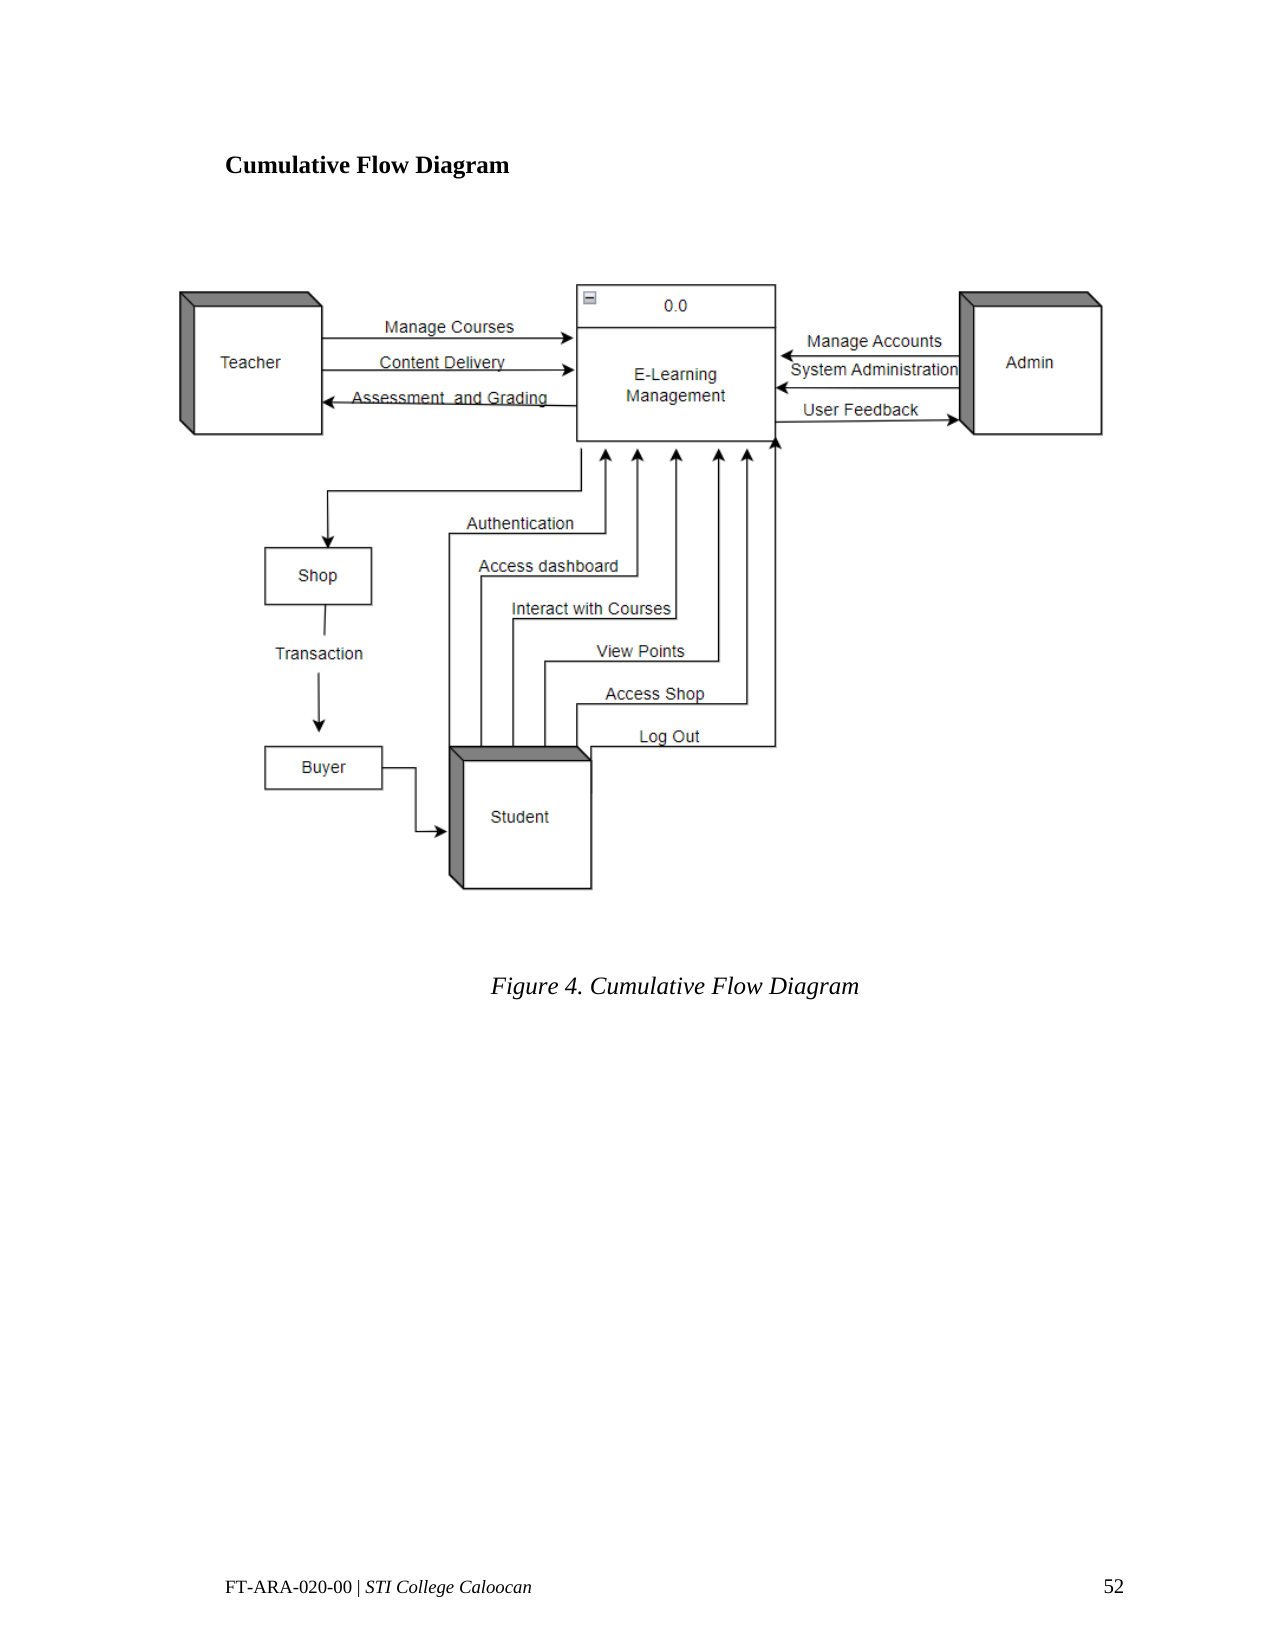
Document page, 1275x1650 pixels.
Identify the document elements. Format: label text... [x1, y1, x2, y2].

picture [53, 205, 1220, 966]
text Figure 4. Cumulative Flow Diagram [225, 971, 1125, 1000]
text Cumulative Flow Diagram [225, 150, 1125, 179]
